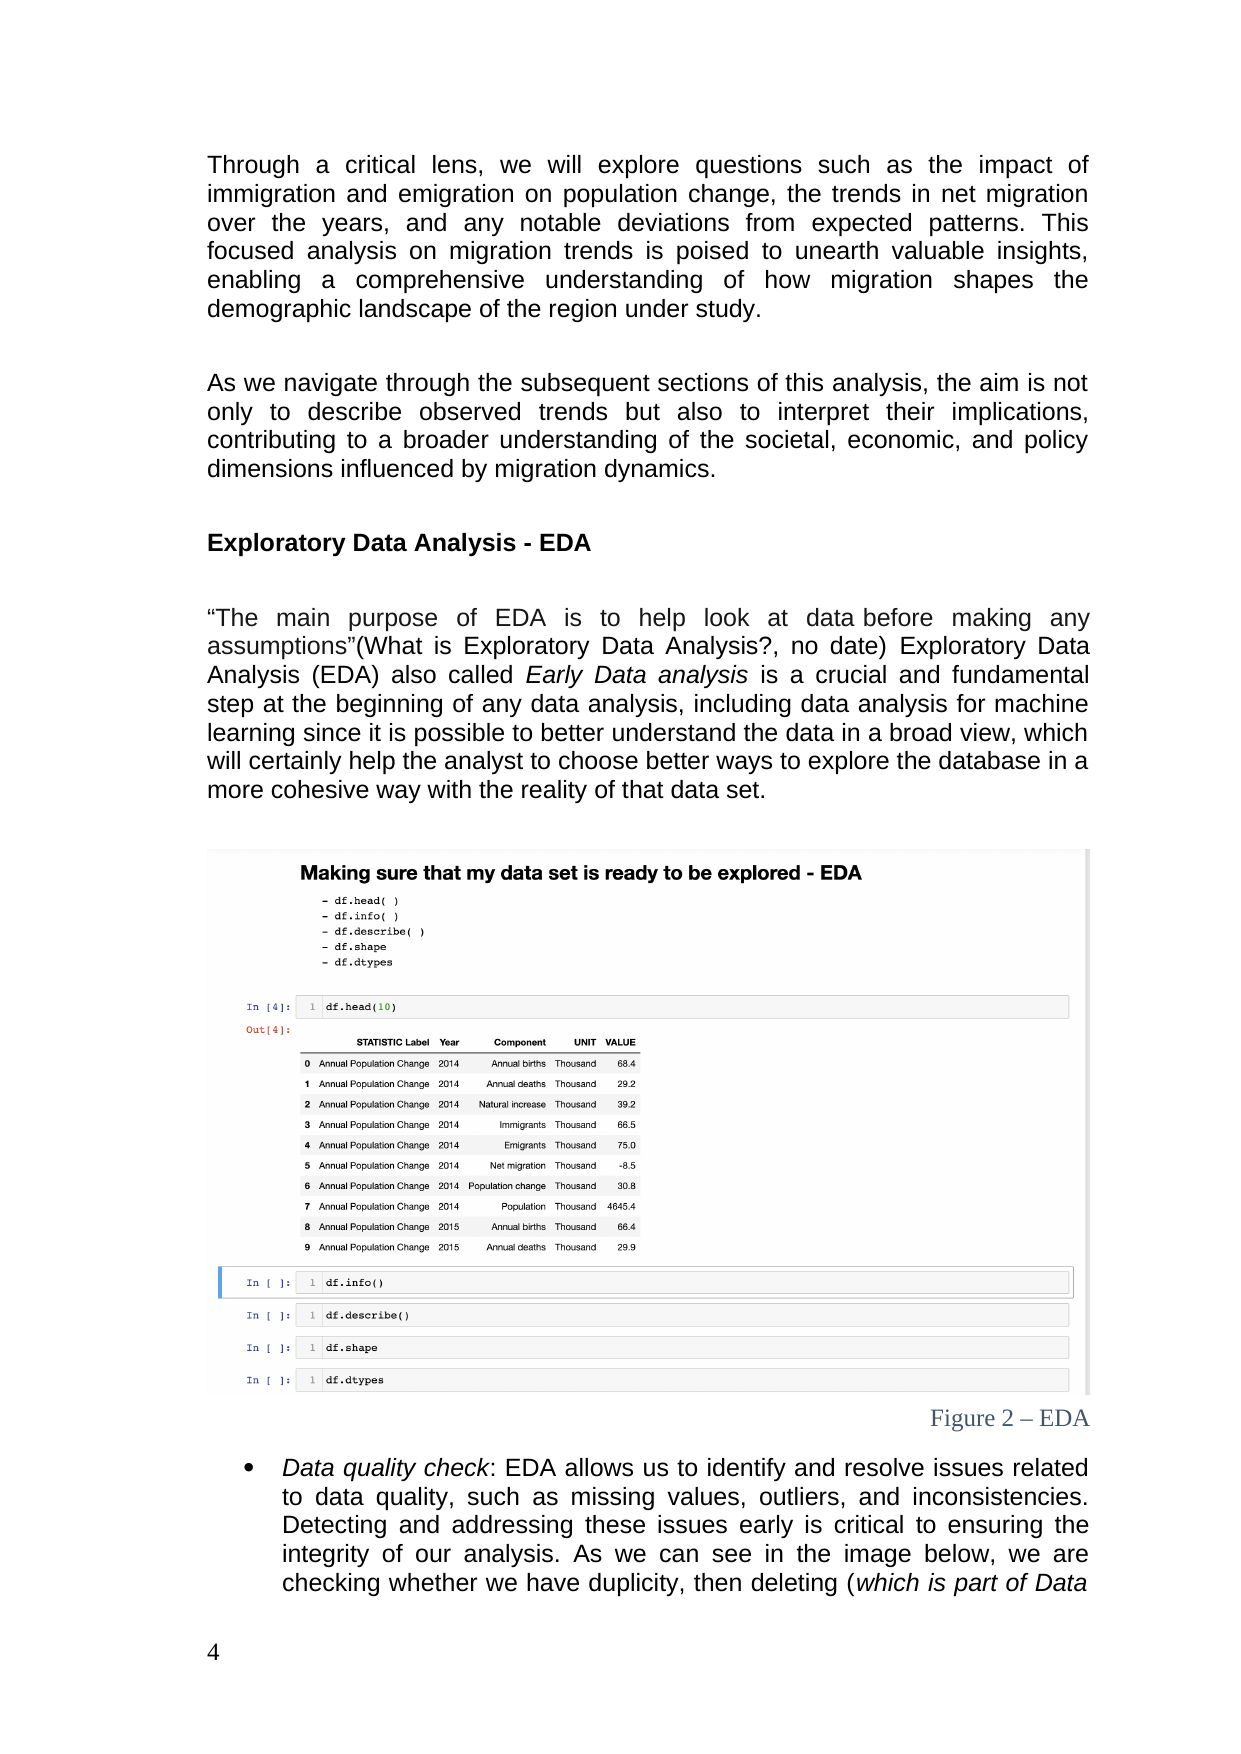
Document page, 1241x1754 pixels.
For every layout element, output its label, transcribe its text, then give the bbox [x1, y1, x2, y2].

text Through a critical lens, we will explore questions such as the impact of immigration and emigration on population change, the trends in net migration over the years, and any notable deviations from expected patterns. This focused analysis on migration trends is poised to unearth valuable insights, enabling a comprehensive understanding of how migration shapes the demographic landscape of the region under study. [207, 150, 1090, 322]
text Exploratory Data Analysis - EDA [207, 528, 1090, 557]
picture [206, 849, 1091, 1395]
text As we navigate through the subsequent sections of this analysis, the aim is not only to describe observed trends but also to interpret their implications, contributing to a broader understanding of the societal, economic, and policy dimensions influenced by migration dynamics. [207, 368, 1090, 483]
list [244, 1453, 1090, 1597]
text Figure 2 – EDA [207, 1403, 1090, 1432]
text “The main purpose of EDA is to help look at data before making any assumptions”(What is Exploratory Data Analysis?, no date) Exploratory Data Analysis (EDA) also called Early Data analysis is a crucial and fundamental step at the beginning of any data analysis, including data analysis for machine learning since it is possible to better understand the data in a broad view, which will certainly help the analyst to choose better ways to explore the database in a more cohesive way with the reality of that data set. [207, 631, 1090, 804]
